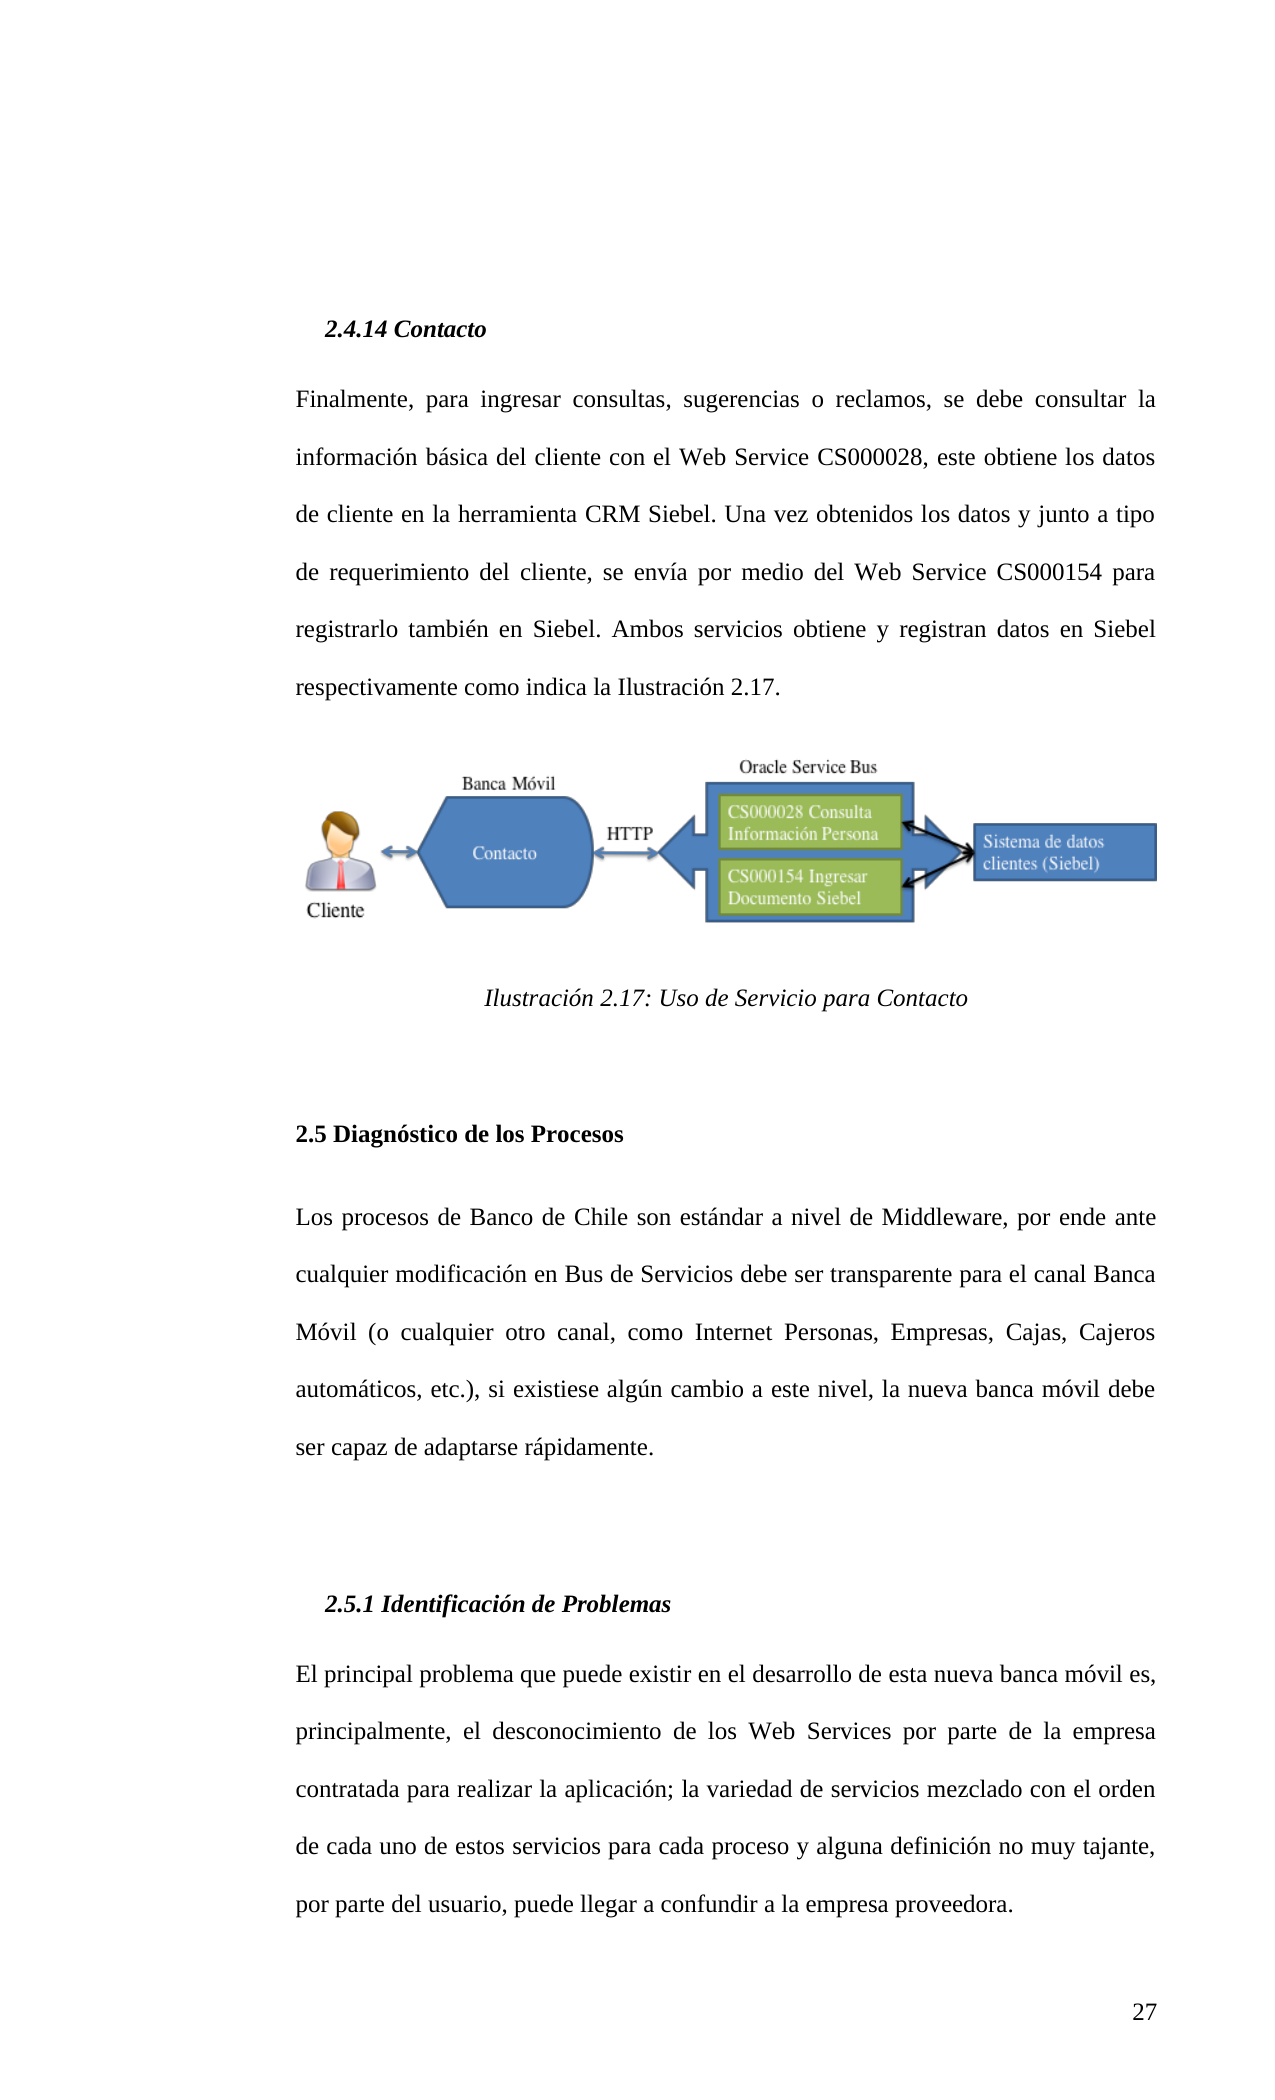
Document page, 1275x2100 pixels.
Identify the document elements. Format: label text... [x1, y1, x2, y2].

subtitle Identificación de Problemas [325, 1589, 1157, 1617]
subtitle Diagnóstico de los Procesos [295, 1119, 1157, 1148]
text Ilustración 2.17: Uso de Servicio para Contacto [295, 983, 1157, 1012]
text El principal problema que puede existir en el desarrollo de esta nueva banca móvil es, principalmente, el desconocimiento de los Web Services por parte de la empresa contratada para realizar la aplicación; la variedad de servicios mezclado con el orden de cada uno de estos servicios para cada proceso y alguna definición no muy tajante, por parte del usuario, puede llegar a confundir a la empresa proveedora. [295, 1659, 1157, 1917]
picture [295, 750, 1157, 934]
text Los procesos de Banco de Chile son estándar a nivel de Middleware, por ende ante cualquier modificación en Bus de Servicios debe ser transparente para el canal Banca Móvil (o cualquier otro canal, como Internet Personas, Empresas, Cajas, Cajeros automáticos, etc.), si existiese algún cambio a este nivel, la nueva banca móvil debe ser capaz de adaptarse rápidamente. [295, 1202, 1157, 1461]
text Finalmente, para ingresar consultas, sugerencias o reclamos, se debe consultar la información básica del cliente con el Web Service CS000028, este obtiene los datos de cliente en la herramienta CRM Siebel. Una vez obtenidos los datos y junto a tipo de requerimiento del cliente, se envía por medio del Web Service CS000154 para registrarlo también en Siebel. Ambos servicios obtiene y registran datos en Siebel respectivamente como indica la Ilustración 2.17. [295, 384, 1157, 701]
subtitle Contacto [325, 314, 1157, 343]
